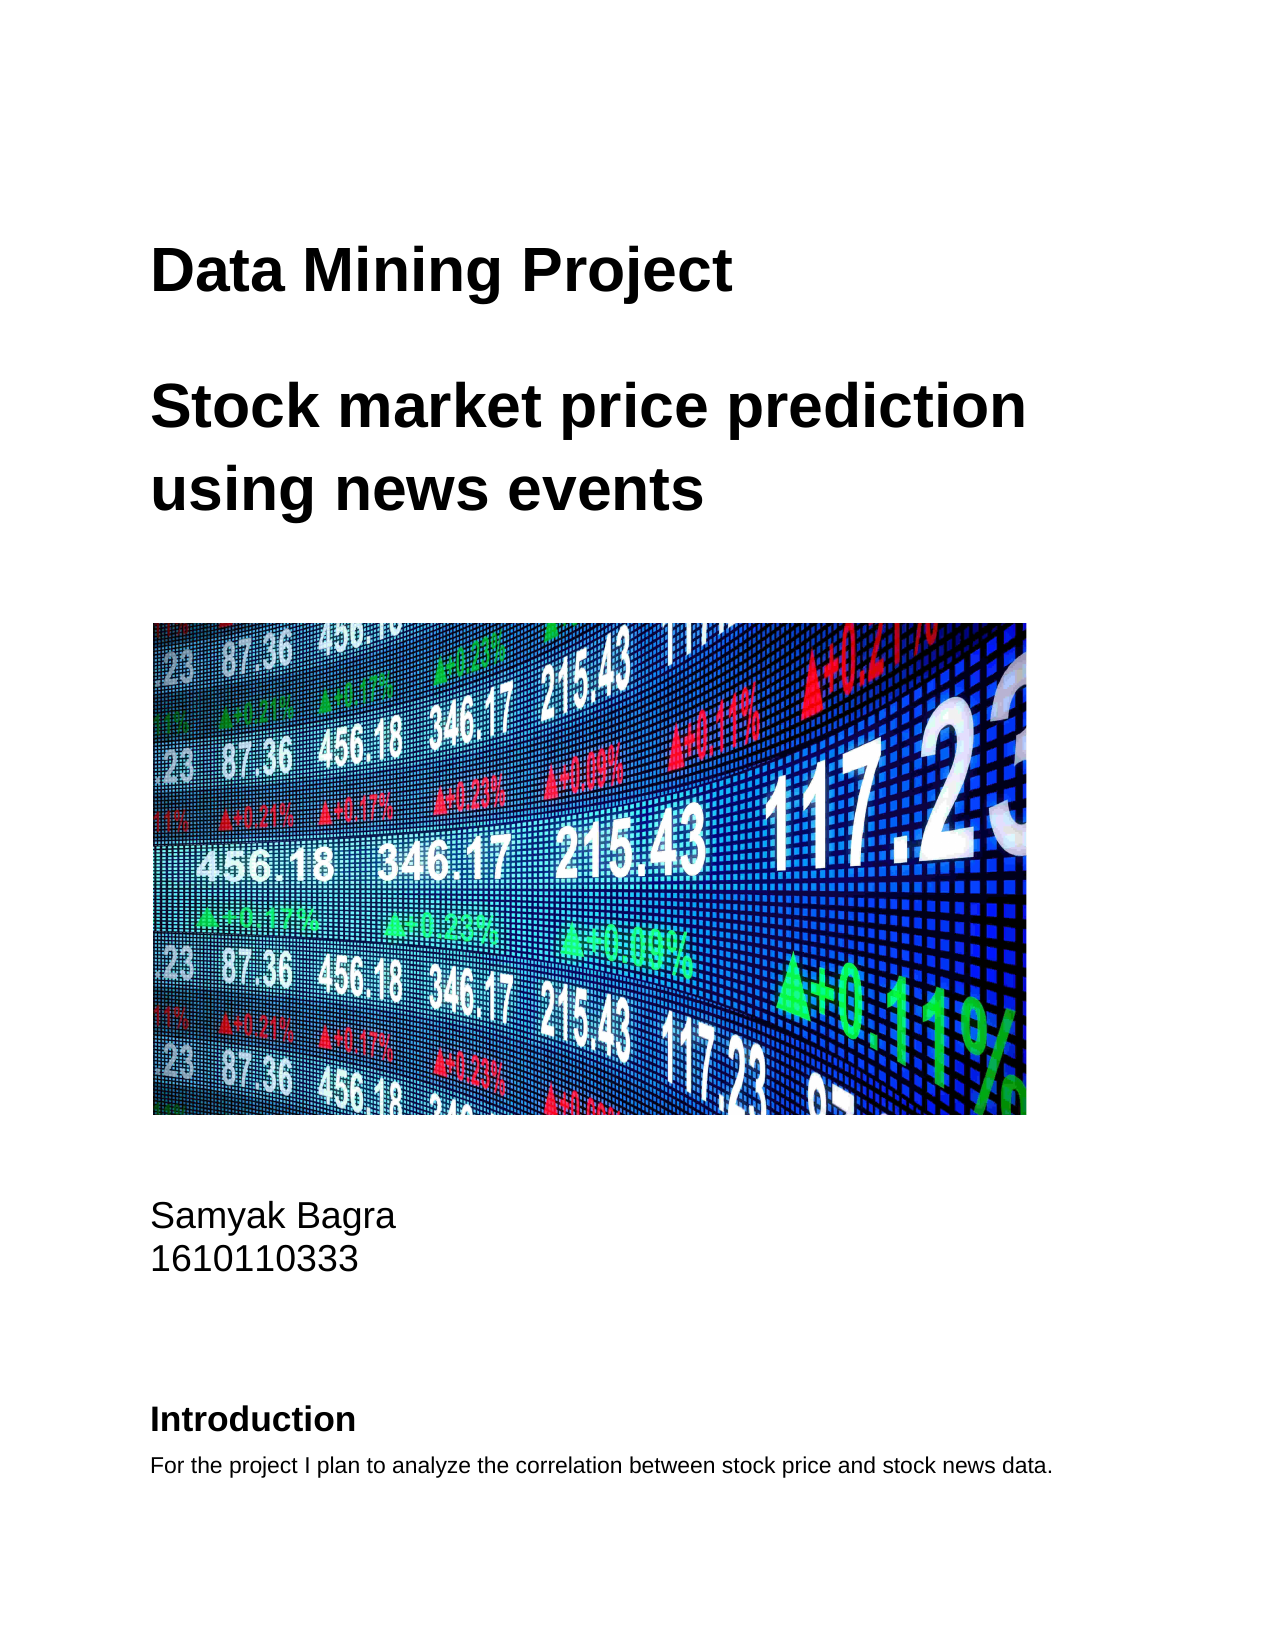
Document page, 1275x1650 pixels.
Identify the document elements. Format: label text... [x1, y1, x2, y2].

text Data Mining Project [150, 233, 1125, 365]
subtitle Introduction [150, 1398, 1125, 1439]
subtitle Samyak Bagra 1610110333 [150, 1193, 1125, 1318]
text Stock market price prediction using news events [150, 369, 1125, 523]
text For the project I plan to analyze the correlation between stock price and stock news data. [150, 1452, 1125, 1478]
picture [153, 623, 1027, 1115]
